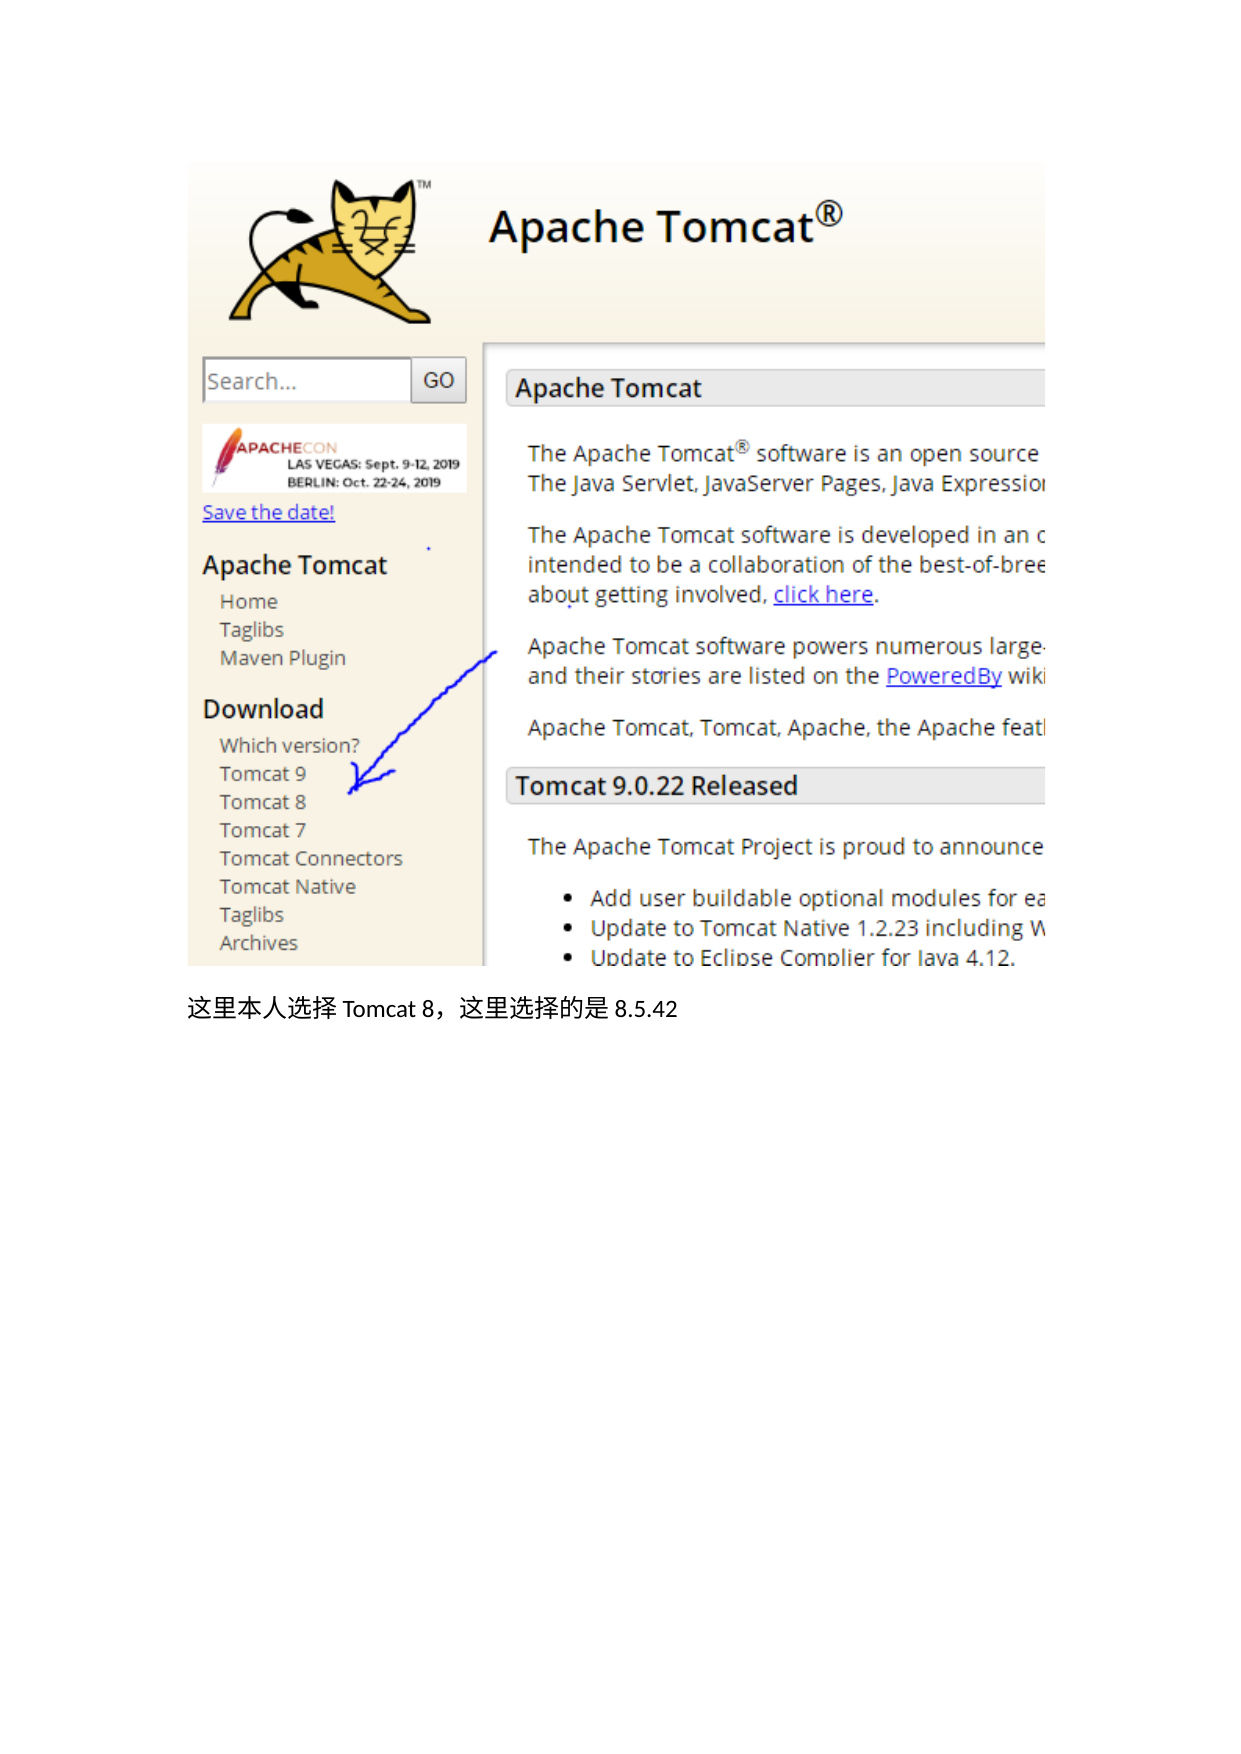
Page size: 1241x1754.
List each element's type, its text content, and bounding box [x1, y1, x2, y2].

text 这里本人选择Tomcat 8，这里选择的是8.5.42 [187, 974, 1053, 1039]
picture [187, 162, 1046, 966]
